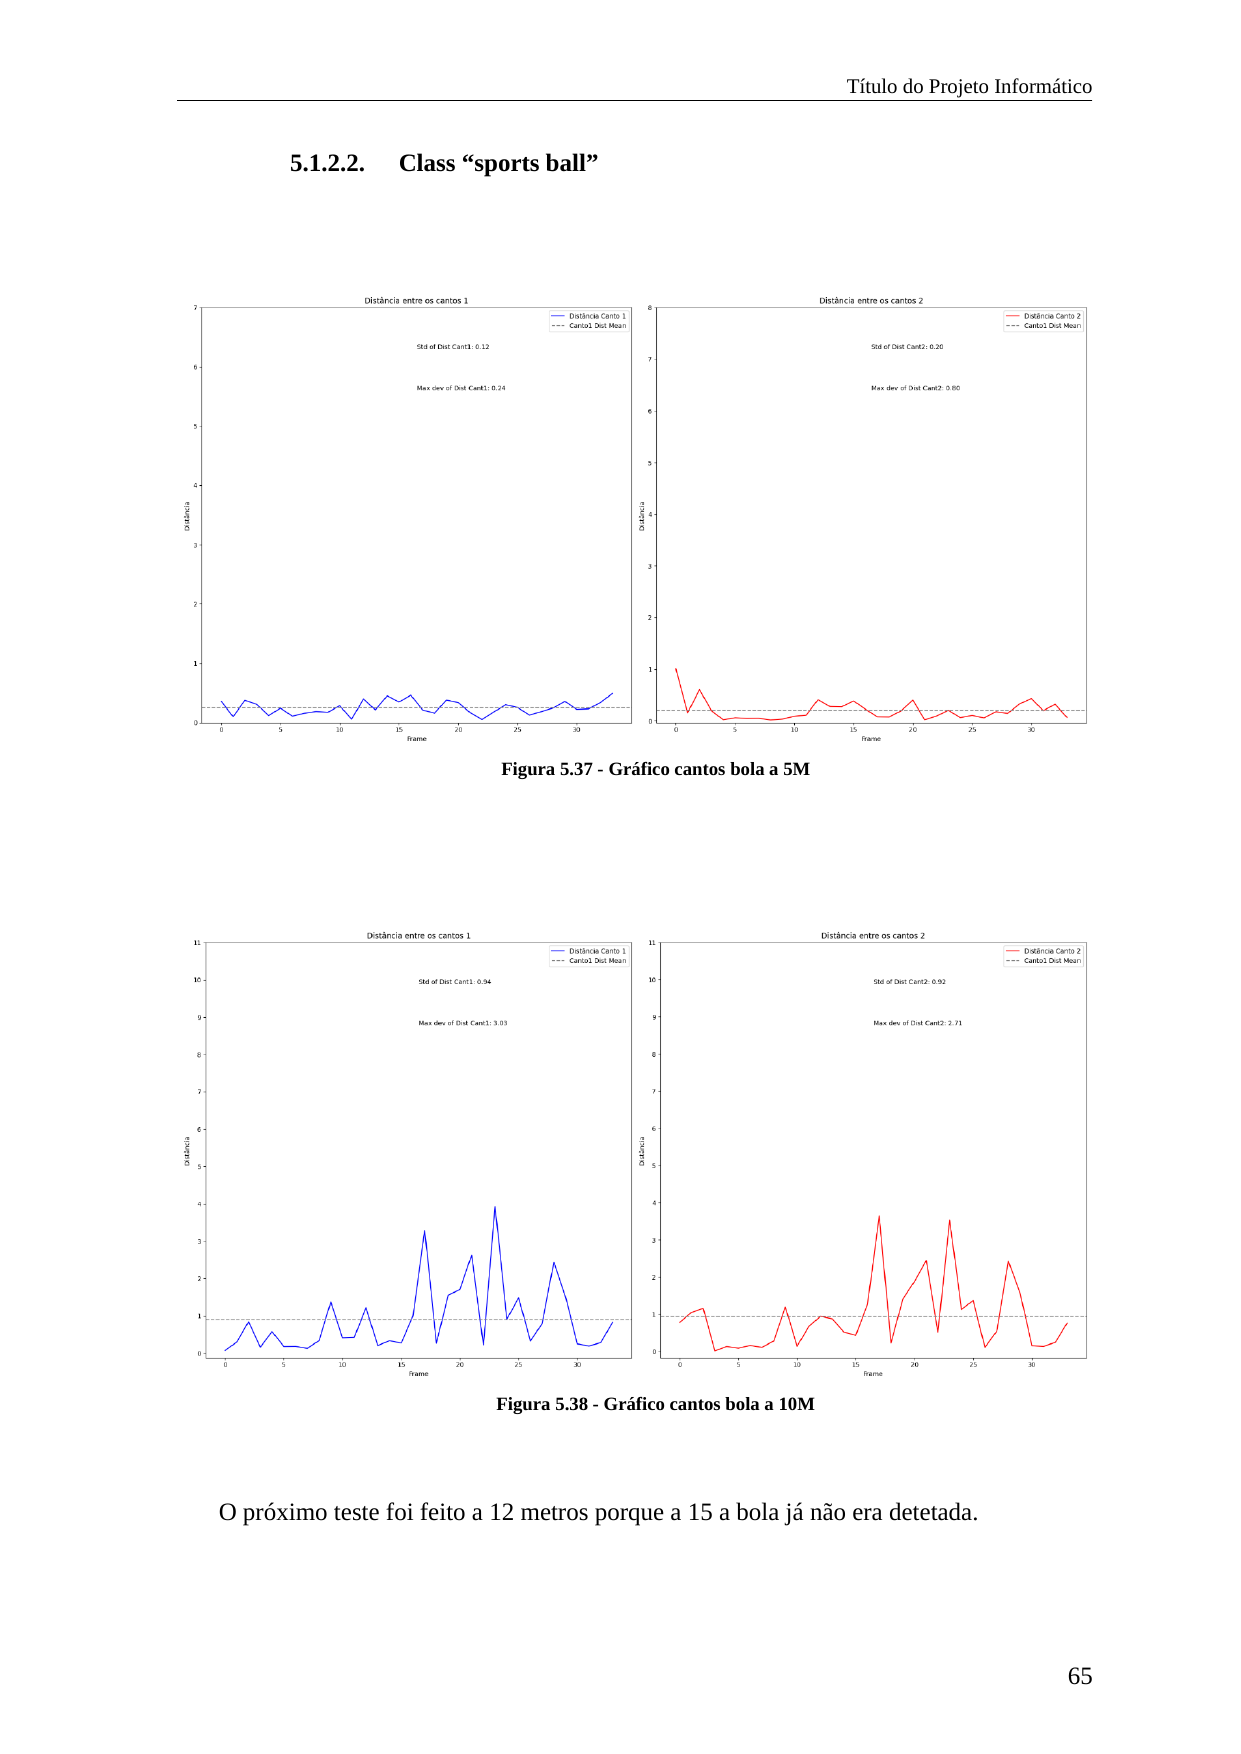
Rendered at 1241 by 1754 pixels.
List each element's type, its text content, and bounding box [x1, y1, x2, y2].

picture [177, 290, 1093, 749]
subtitle Class “sports ball” [290, 148, 1092, 176]
text O próximo teste foi feito a 12 metros porque a 15 a bola já não era detetada. [177, 1497, 1092, 1526]
picture [177, 926, 1093, 1384]
